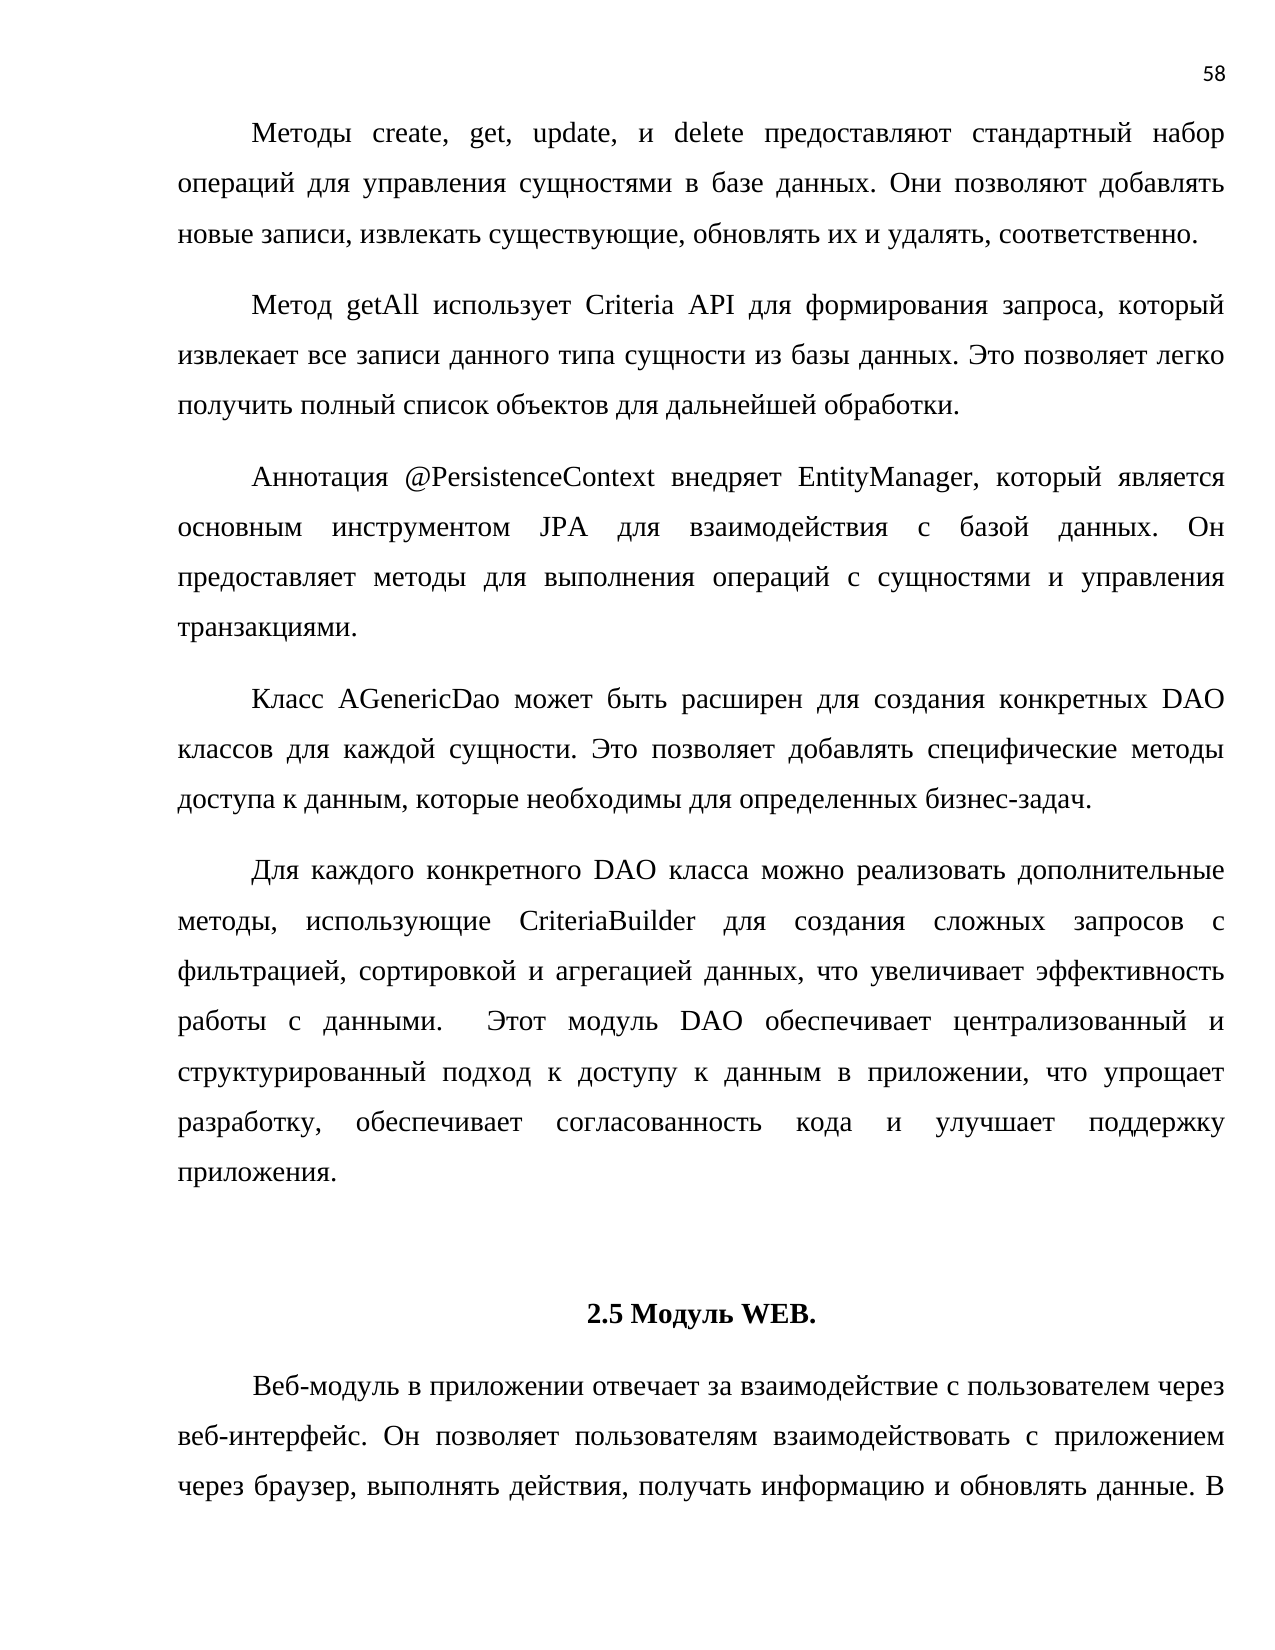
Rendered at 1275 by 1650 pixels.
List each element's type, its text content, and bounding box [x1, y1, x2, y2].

text Класс AGenericDao может быть расширен для создания конкретных DAO классов для каждой сущности. Это позволяет добавлять специфические методы доступа к данным, которые необходимы для определенных бизнес-задач. [177, 681, 1226, 815]
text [177, 1368, 1226, 1502]
text Аннотация @PersistenceContext внедряет EntityManager, который является основным инструментом JPA для взаимодействия с базой данных. Он предоставляет методы для выполнения операций с сущностями и управления транзакциями. [177, 459, 1226, 643]
text Методы create, get, update, и delete предоставляют стандартный набор операций для управления сущностями в базе данных. Они позволяют добавлять новые записи, извлекать существующие, обновлять их и удалять, соответственно. [177, 115, 1226, 249]
text Метод getAll использует Criteria API для формирования запроса, который извлекает все записи данного типа сущности из базы данных. Это позволяет легко получить полный список объектов для дальнейшей обработки. [177, 287, 1226, 421]
text 2.5 Модуль WEB. [177, 1297, 1226, 1330]
text Для каждого конкретного DAO класса можно реализовать дополнительные методы, использующие CriteriaBuilder для создания сложных запросов с фильтрацией, сортировкой и агрегацией данных, что увеличивает эффективность работы с данными. Этот модуль DAO обеспечивает централизованный и структурированный подход к доступу к данным в приложении, что упрощает разработку, обеспечивает согласованность кода и улучшает поддержку приложения. [177, 852, 1226, 1188]
